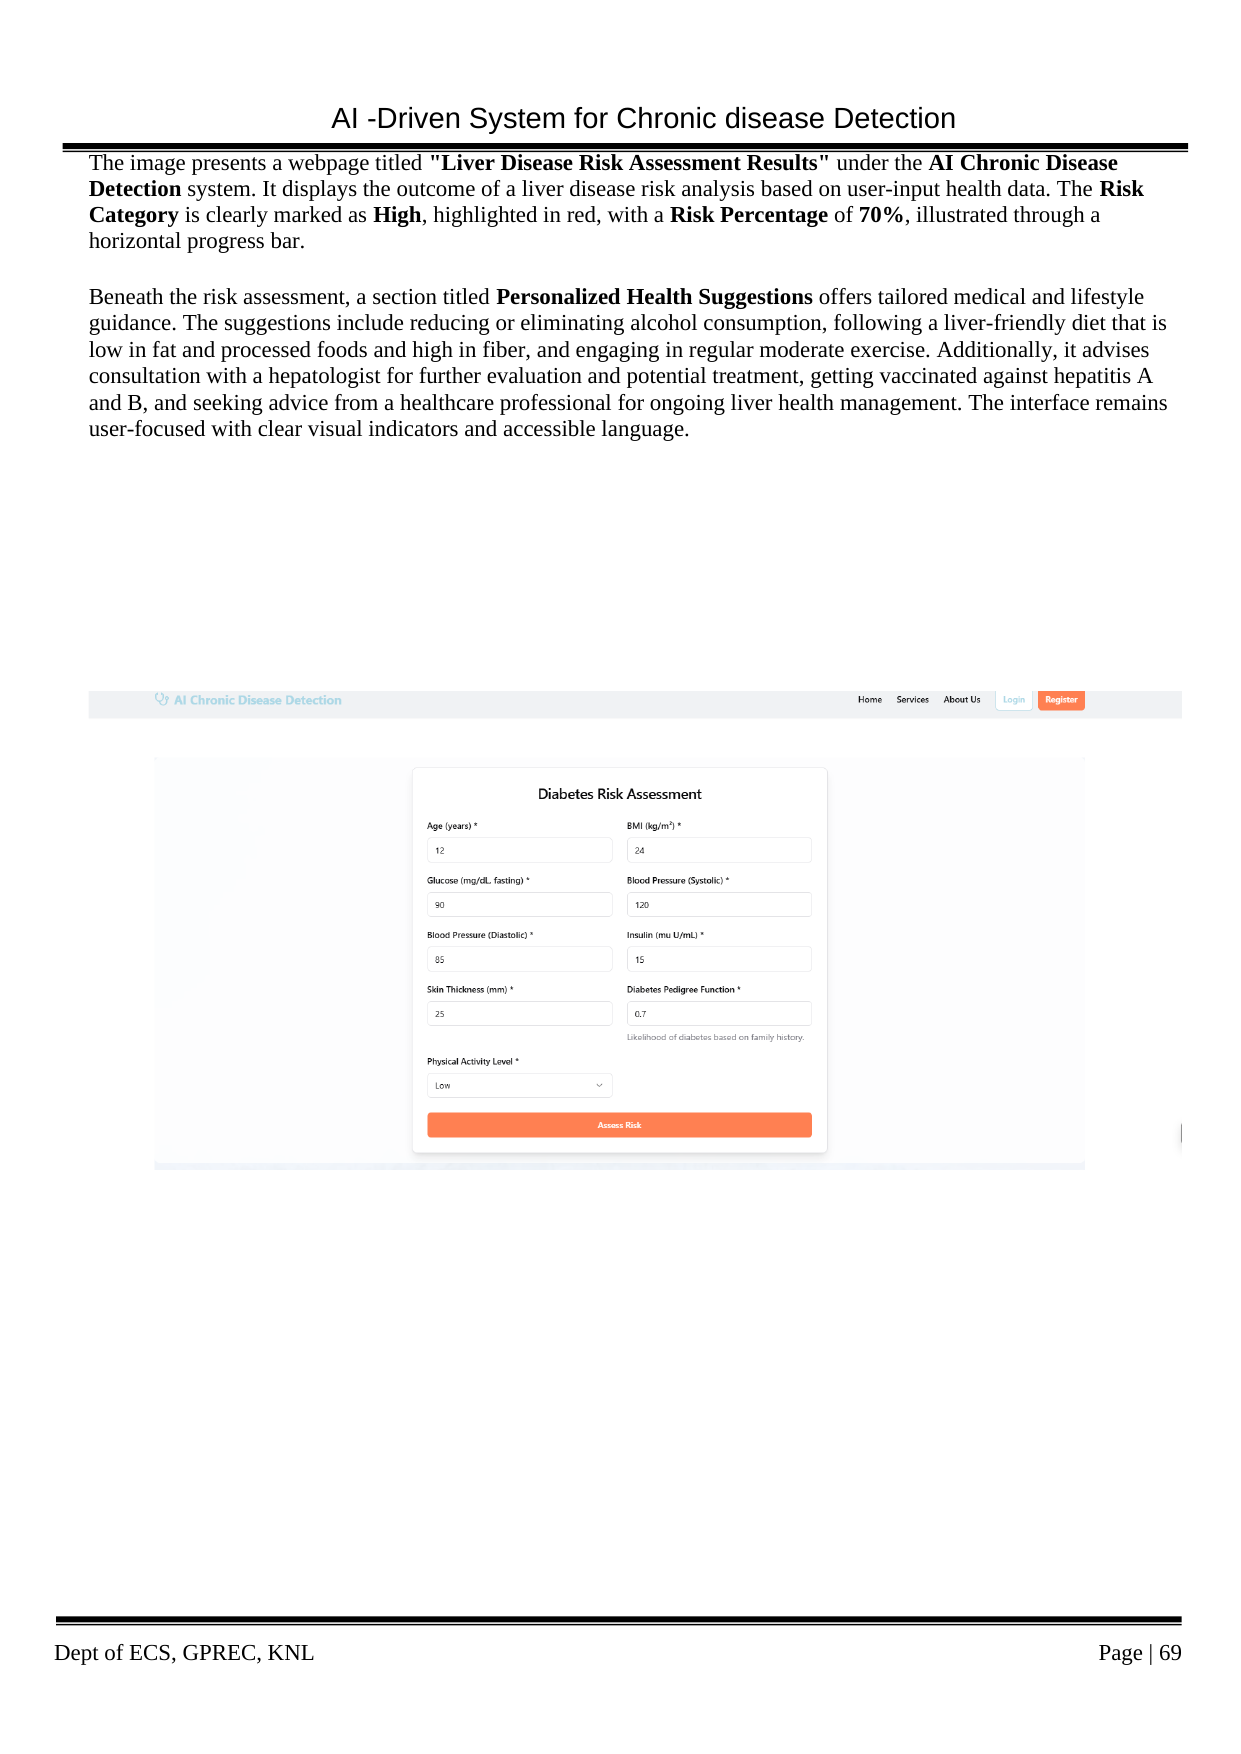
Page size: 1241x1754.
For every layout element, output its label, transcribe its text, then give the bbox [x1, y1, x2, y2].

text The image presents a webpage titled "Liver Disease Risk Assessment Results" under the AI Chronic Disease Detection system. It displays the outcome of a liver disease risk analysis based on user-input health data. The Risk Category is clearly marked as High, highlighted in red, with a Risk Percentage of 70%, illustrated through a horizontal progress bar. [88, 148, 1182, 254]
picture [88, 691, 1182, 1170]
text Beneath the risk assessment, a section titled Personalized Health Suggestions offers tailored medical and lifestyle guidance. The suggestions include reducing or eliminating alcohol consumption, following a liver-friendly diet that is low in fat and processed foods and high in fiber, and engaging in regular moderate exercise. Additionally, it advises consultation with a hepatologist for further evaluation and potential treatment, getting vaccinated against hepatitis A and B, and seeking advice from a healthcare professional for ongoing liver health management. The interface remains user-focused with clear visual indicators and accessible language. [88, 283, 1182, 441]
